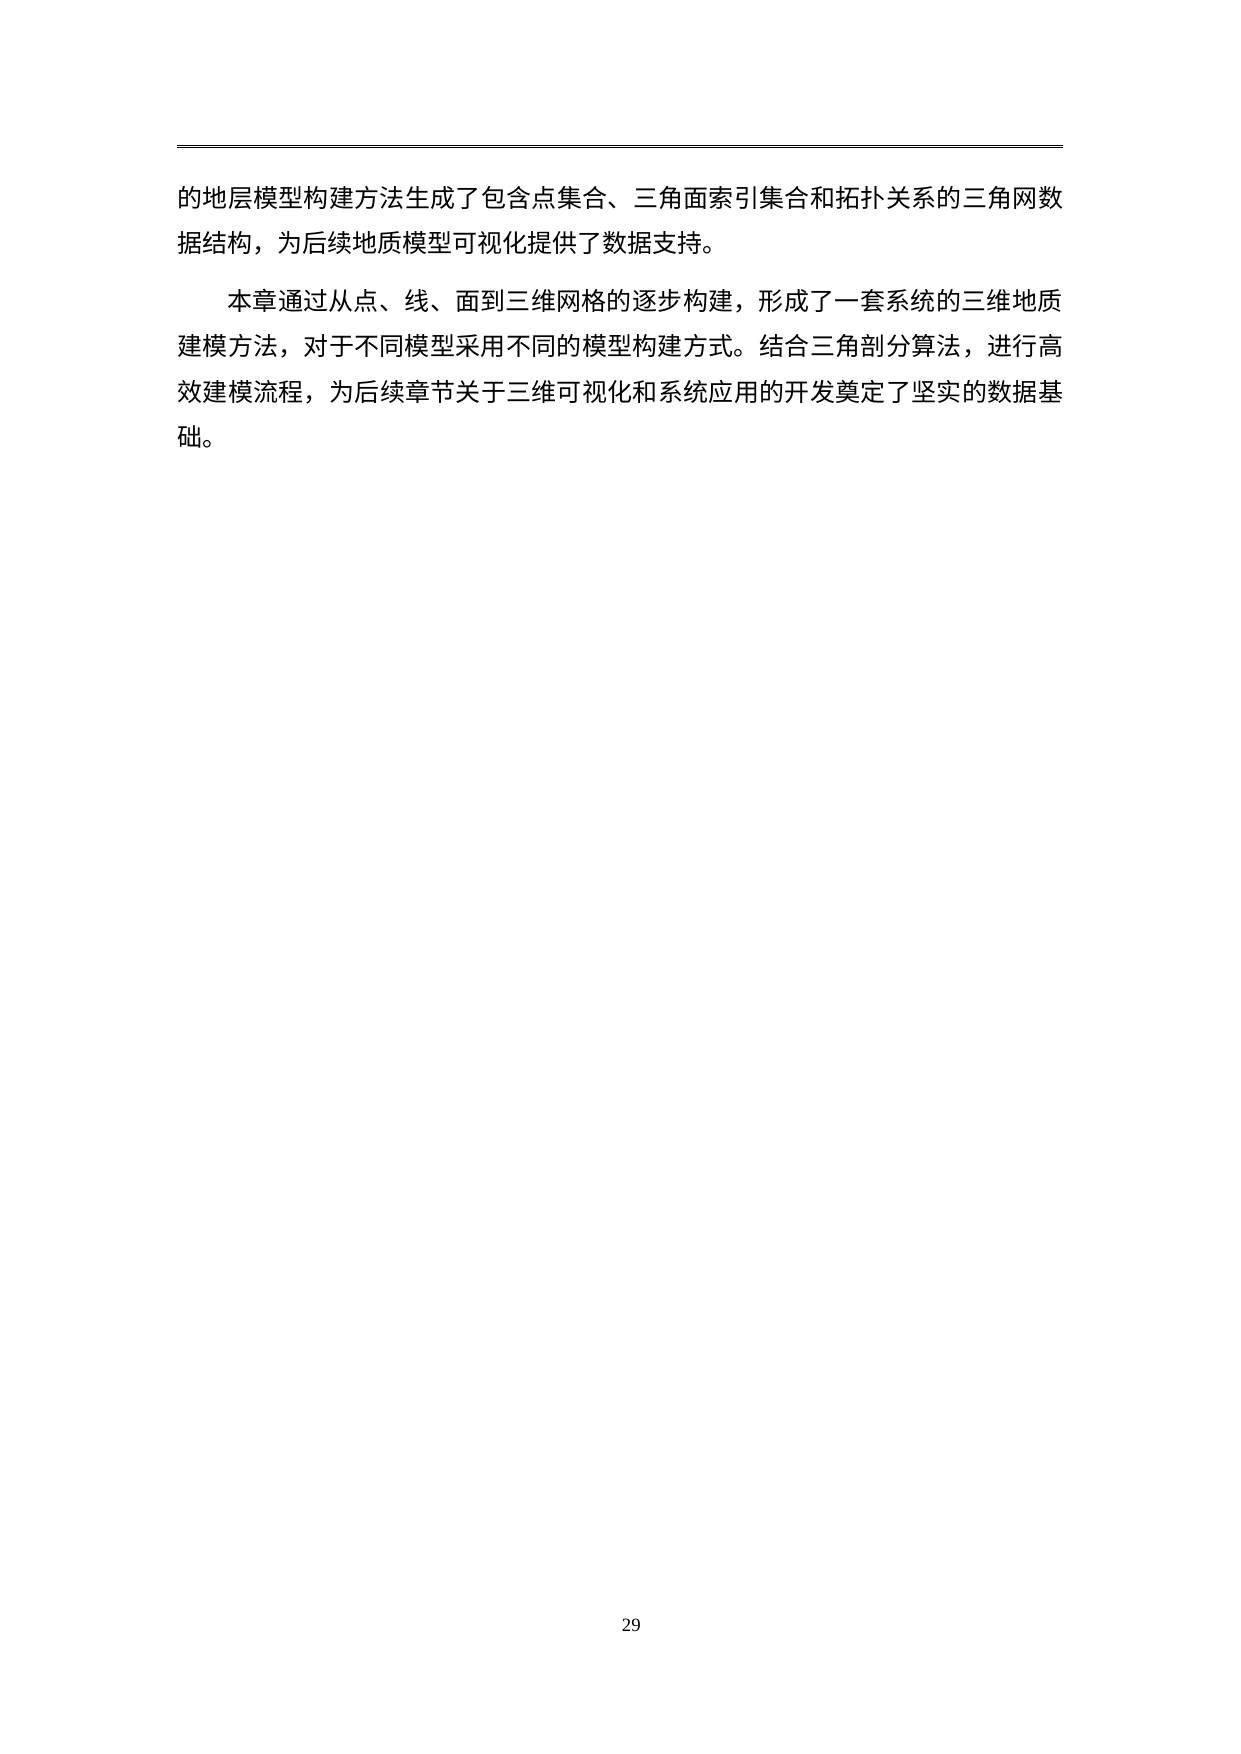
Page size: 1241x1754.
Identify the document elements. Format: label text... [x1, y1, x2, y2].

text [177, 178, 1063, 260]
text 本章通过从点、线、面到三维网格的逐步构建，形成了一套系统的三维地质建模方法，对于不同模型采用不同的模型构建方式。结合三角剖分算法，进行高效建模流程，为后续章节关于三维可视化和系统应用的开发奠定了坚实的数据基础。 [177, 281, 1063, 453]
